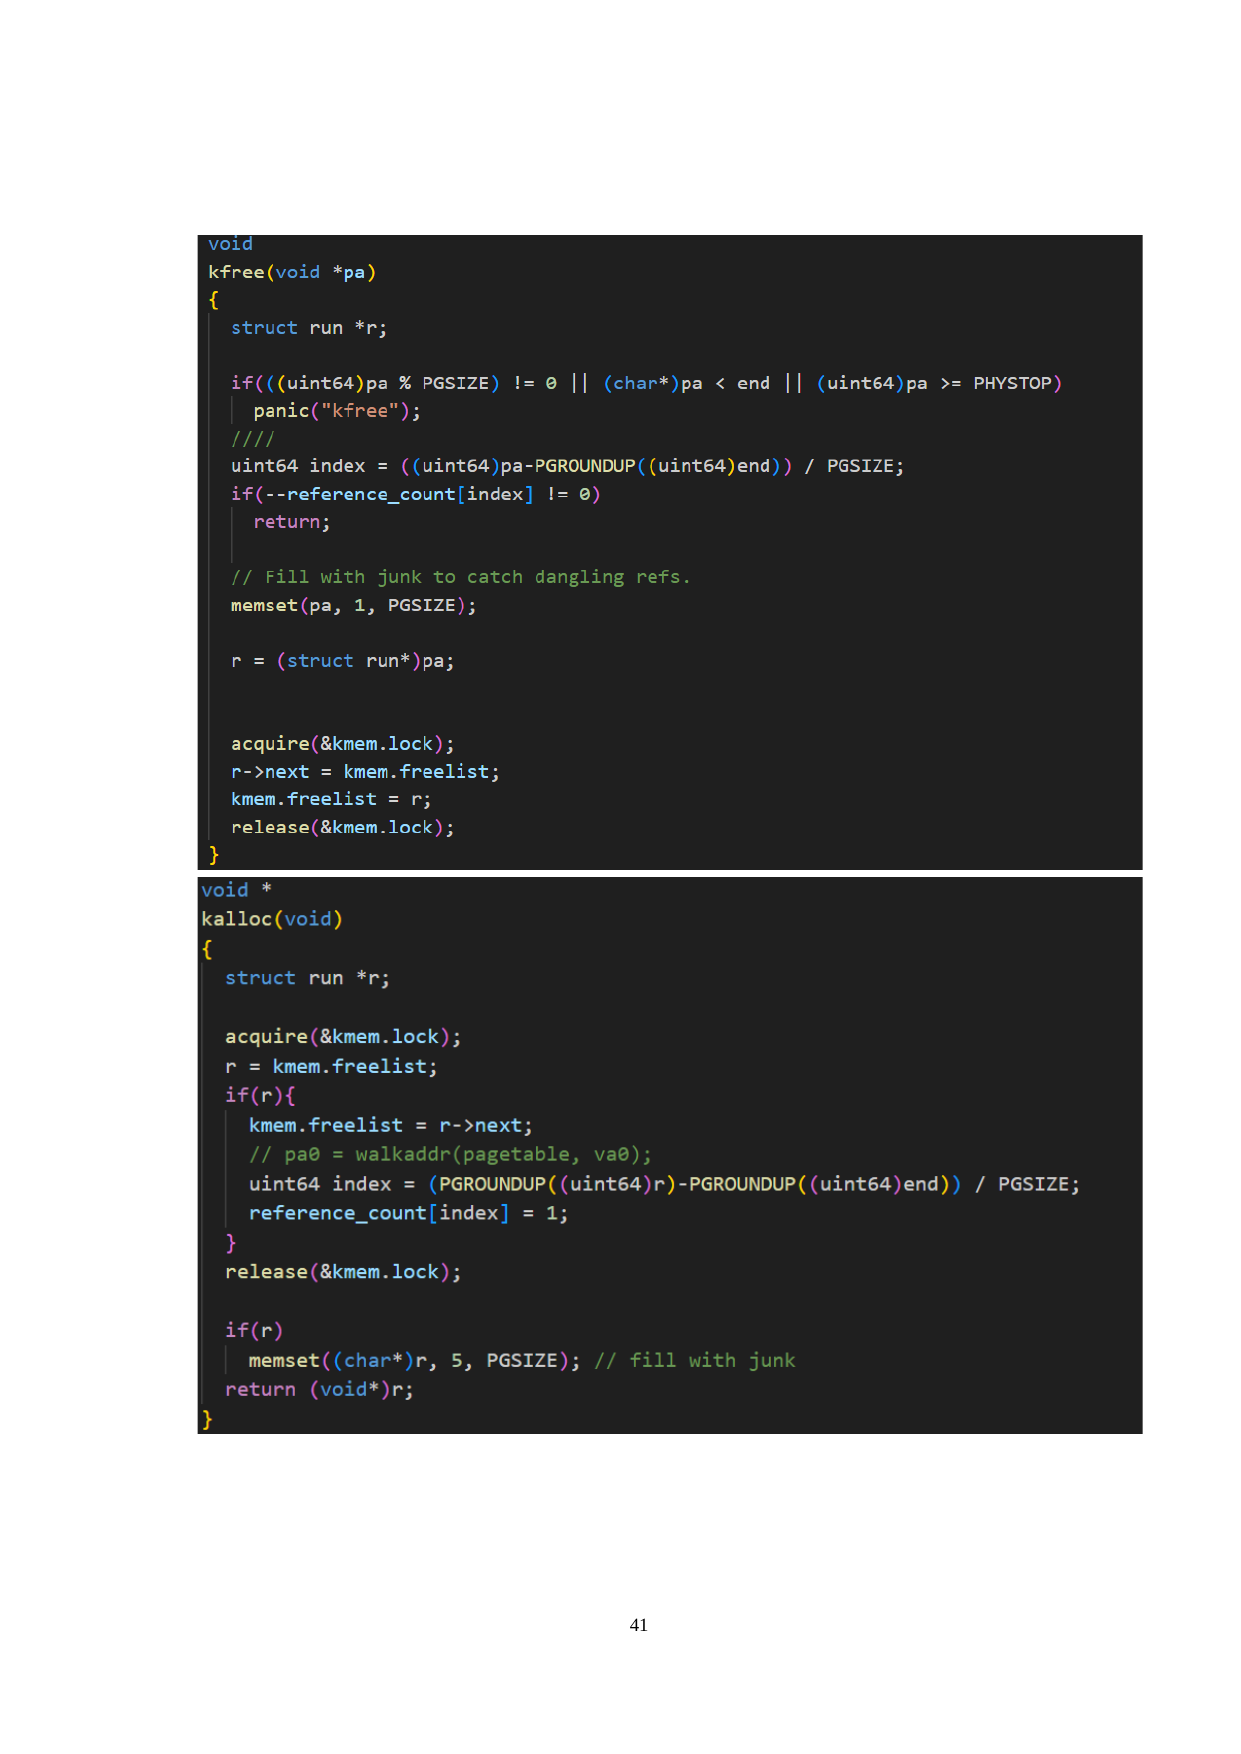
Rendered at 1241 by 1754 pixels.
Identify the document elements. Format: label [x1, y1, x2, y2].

picture [197, 877, 1143, 1434]
picture [197, 235, 1143, 870]
